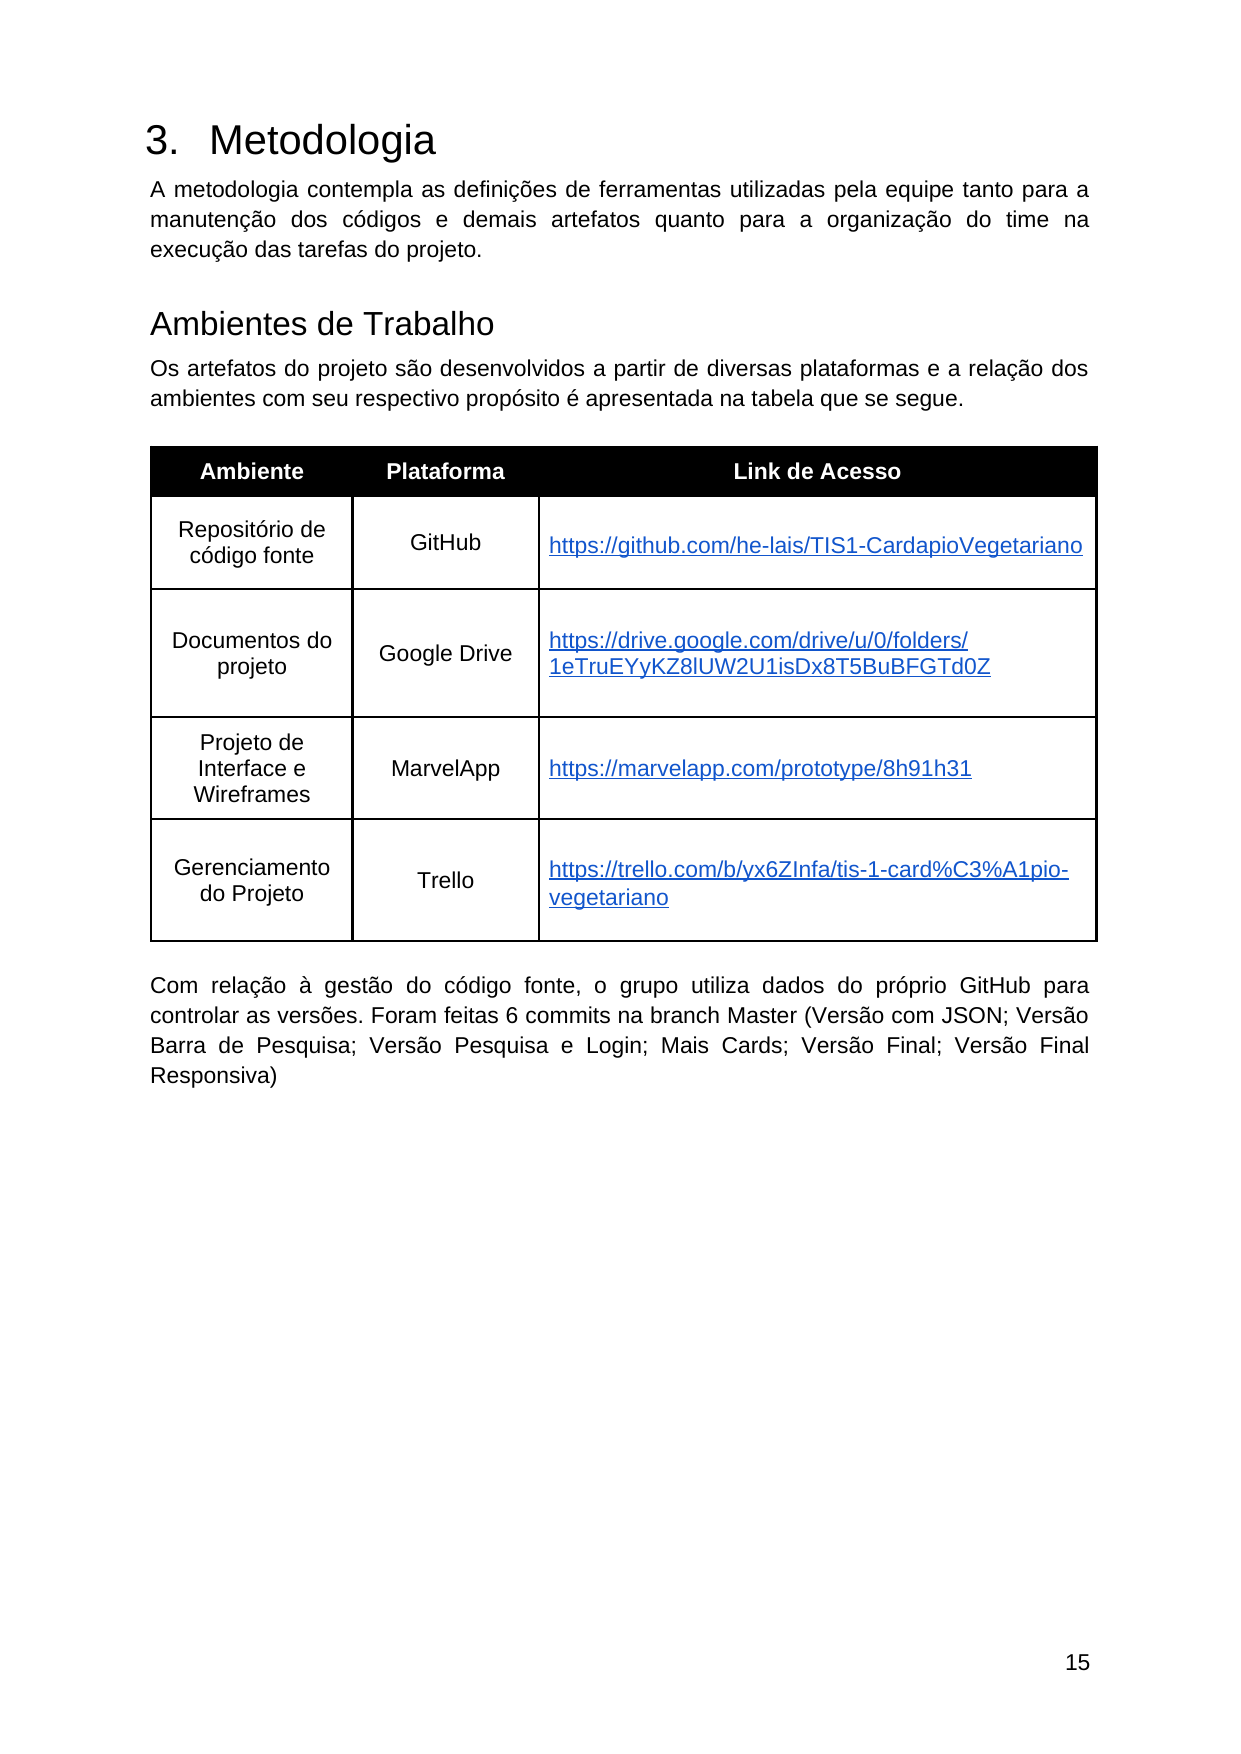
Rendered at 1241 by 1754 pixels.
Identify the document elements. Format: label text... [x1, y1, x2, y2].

table_cell Projeto de Interface e Wireframes [152, 718, 351, 818]
table_cell Trello [354, 820, 538, 939]
table_cell Gerenciamento do Projeto [152, 820, 351, 939]
text Os artefatos do projeto são desenvolvidos a partir de diversas plataformas e a relação dos ambientes com seu respectivo propósito é apresentada na tabela que se segue. [150, 355, 1090, 411]
table_header Plataforma [354, 448, 538, 495]
text Com relação à gestão do código fonte, o grupo utiliza dados do próprio GitHub para controlar as versões. Foram feitas 6 commits na branch Master (Versão com JSON; Versão Barra de Pesquisa; Versão Pesquisa e Login; Mais Cards; Versão Final; Versão Final Responsiva) [150, 972, 1090, 1089]
table_cell Repositório de código fonte [152, 497, 351, 588]
table_header Ambiente [152, 448, 351, 495]
table_header Link de Acesso [540, 448, 1095, 495]
table_cell MarvelApp [354, 718, 538, 818]
subtitle Ambientes de Trabalho [150, 304, 1090, 342]
table_cell GitHub [354, 497, 538, 588]
table_cell https://drive.google.com/drive/u/0/folders/1eTruEYyKZ8lUW2U1isDx8T5BuBFGTd0Z [540, 590, 1095, 716]
table_cell https://github.com/he-lais/TIS1-CardapioVegetariano [540, 497, 1095, 588]
subtitle Metodologia [179, 115, 1090, 163]
table_cell https://marvelapp.com/prototype/8h91h31 [540, 718, 1095, 818]
table_cell Documentos do projeto [152, 590, 351, 716]
table_cell https://trello.com/b/yx6ZInfa/tis-1-card%C3%A1pio-vegetariano [540, 820, 1095, 939]
text A metodologia contempla as definições de ferramentas utilizadas pela equipe tanto para a manutenção dos códigos e demais artefatos quanto para a organização do time na execução das tarefas do projeto. [150, 176, 1090, 263]
table_cell Google Drive [354, 590, 538, 716]
